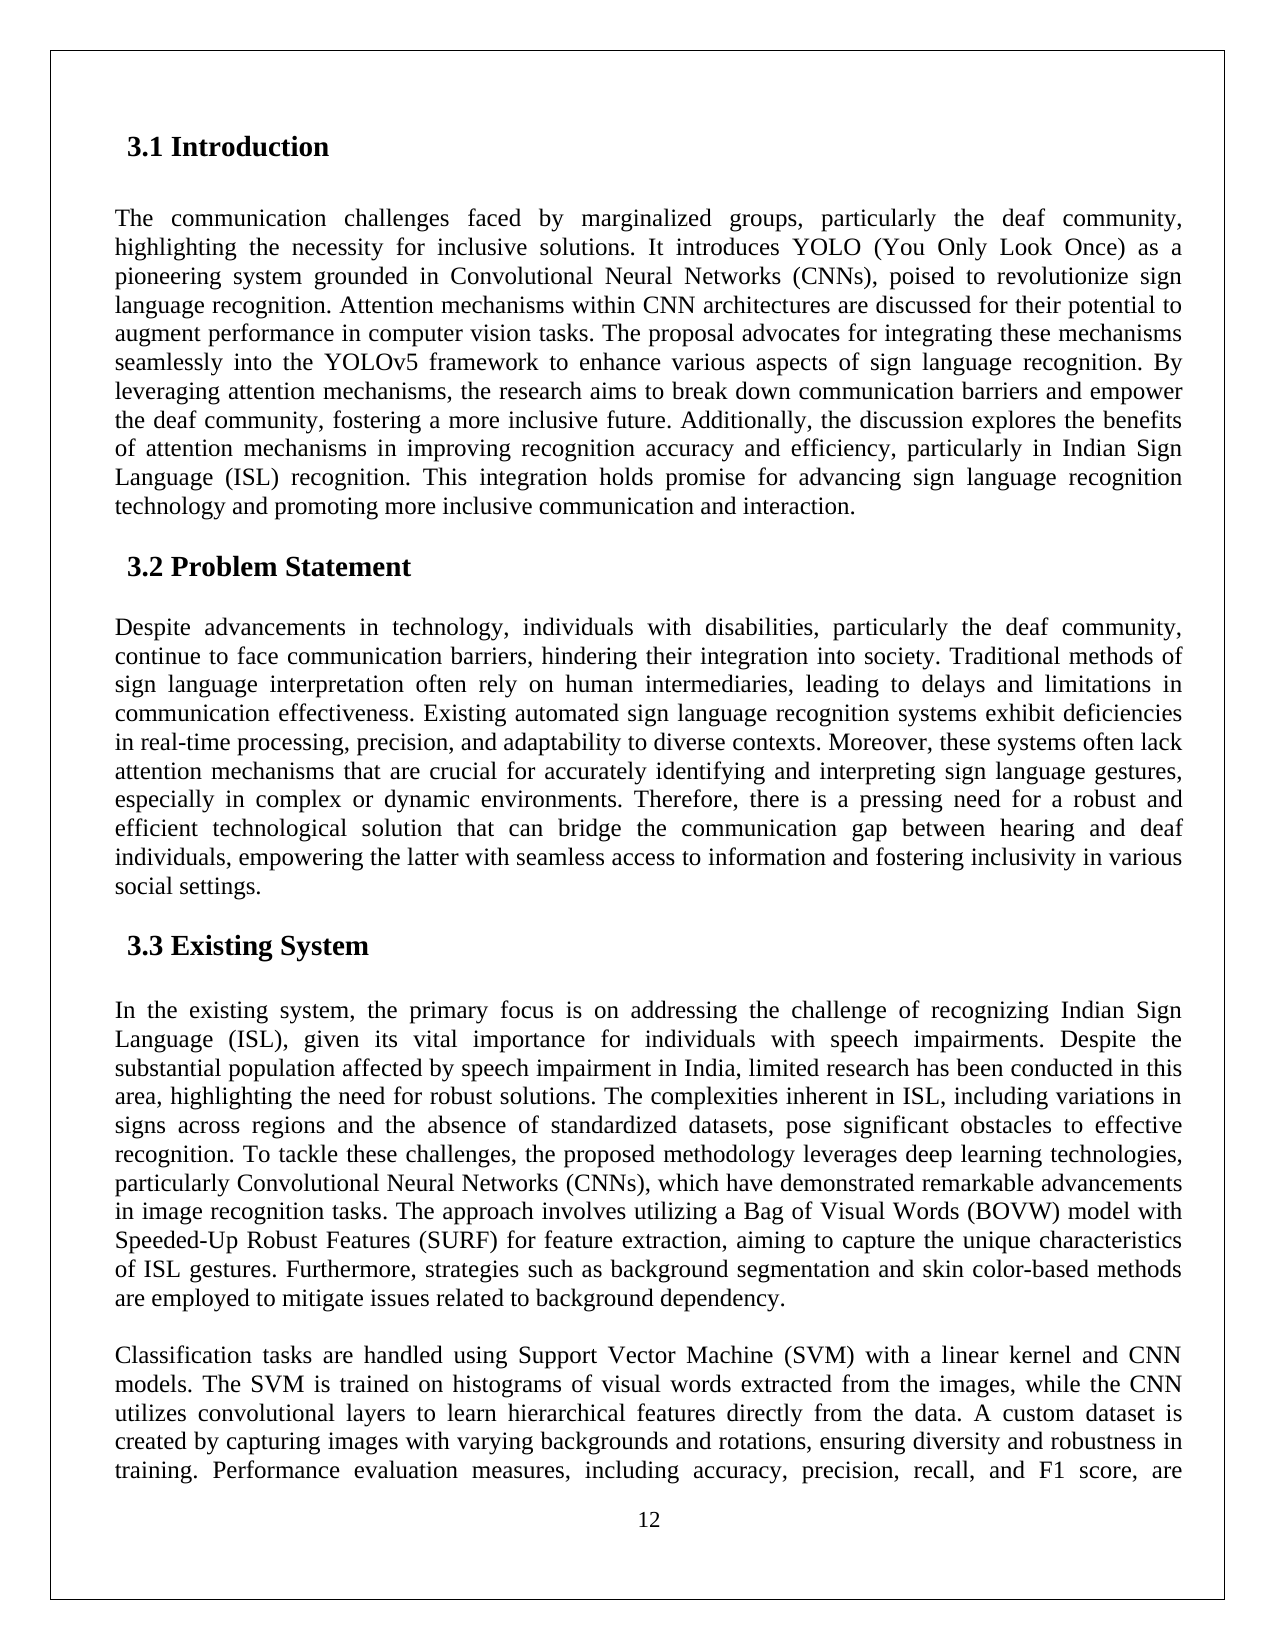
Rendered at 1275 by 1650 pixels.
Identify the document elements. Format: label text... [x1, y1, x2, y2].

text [114, 1340, 1183, 1484]
subtitle Existing System [127, 928, 1183, 962]
subtitle Problem Statement [127, 549, 1183, 582]
text In the existing system, the primary focus is on addressing the challenge of recognizing Indian Sign Language (ISL), given its vital importance for individuals with speech impairments. Despite the substantial population affected by speech impairment in India, limited research has been conducted in this area, highlighting the need for robust solutions. The complexities inherent in ISL, including variations in signs across regions and the absence of standardized datasets, pose significant obstacles to effective recognition. To tackle these challenges, the proposed methodology leverages deep learning technologies, particularly Convolutional Neural Networks (CNNs), which have demonstrated remarkable advancements in image recognition tasks. The approach involves utilizing a Bag of Visual Words (BOVW) model with Speeded-Up Robust Features (SURF) for feature extraction, aiming to capture the unique characteristics of ISL gestures. Furthermore, strategies such as background segmentation and skin color-based methods are employed to mitigate issues related to background dependency. [114, 995, 1183, 1311]
subtitle Introduction [127, 129, 1183, 163]
text Despite advancements in technology, individuals with disabilities, particularly the deaf community, continue to face communication barriers, hindering their integration into society. Traditional methods of sign language interpretation often rely on human intermediaries, leading to delays and limitations in communication effectiveness. Existing automated sign language recognition systems exhibit deficiencies in real-time processing, precision, and adaptability to diverse contexts. Moreover, these systems often lack attention mechanisms that are crucial for accurately identifying and interpreting sign language gestures, especially in complex or dynamic environments. Therefore, there is a pressing need for a robust and efficient technological solution that can bridge the communication gap between hearing and deaf individuals, empowering the latter with seamless access to information and fostering inclusivity in various social settings. [114, 612, 1183, 899]
text The communication challenges faced by marginalized groups, particularly the deaf community, highlighting the necessity for inclusive solutions. It introduces YOLO (You Only Look Once) as a pioneering system grounded in Convolutional Neural Networks (CNNs), poised to revolutionize sign language recognition. Attention mechanisms within CNN architectures are discussed for their potential to augment performance in computer vision tasks. The proposal advocates for integrating these mechanisms seamlessly into the YOLOv5 framework to enhance various aspects of sign language recognition. By leveraging attention mechanisms, the research aims to break down communication barriers and empower the deaf community, fostering a more inclusive future. Additionally, the discussion explores the benefits of attention mechanisms in improving recognition accuracy and efficiency, particularly in Indian Sign Language (ISL) recognition. This integration holds promise for advancing sign language recognition technology and promoting more inclusive communication and interaction. [114, 203, 1183, 520]
